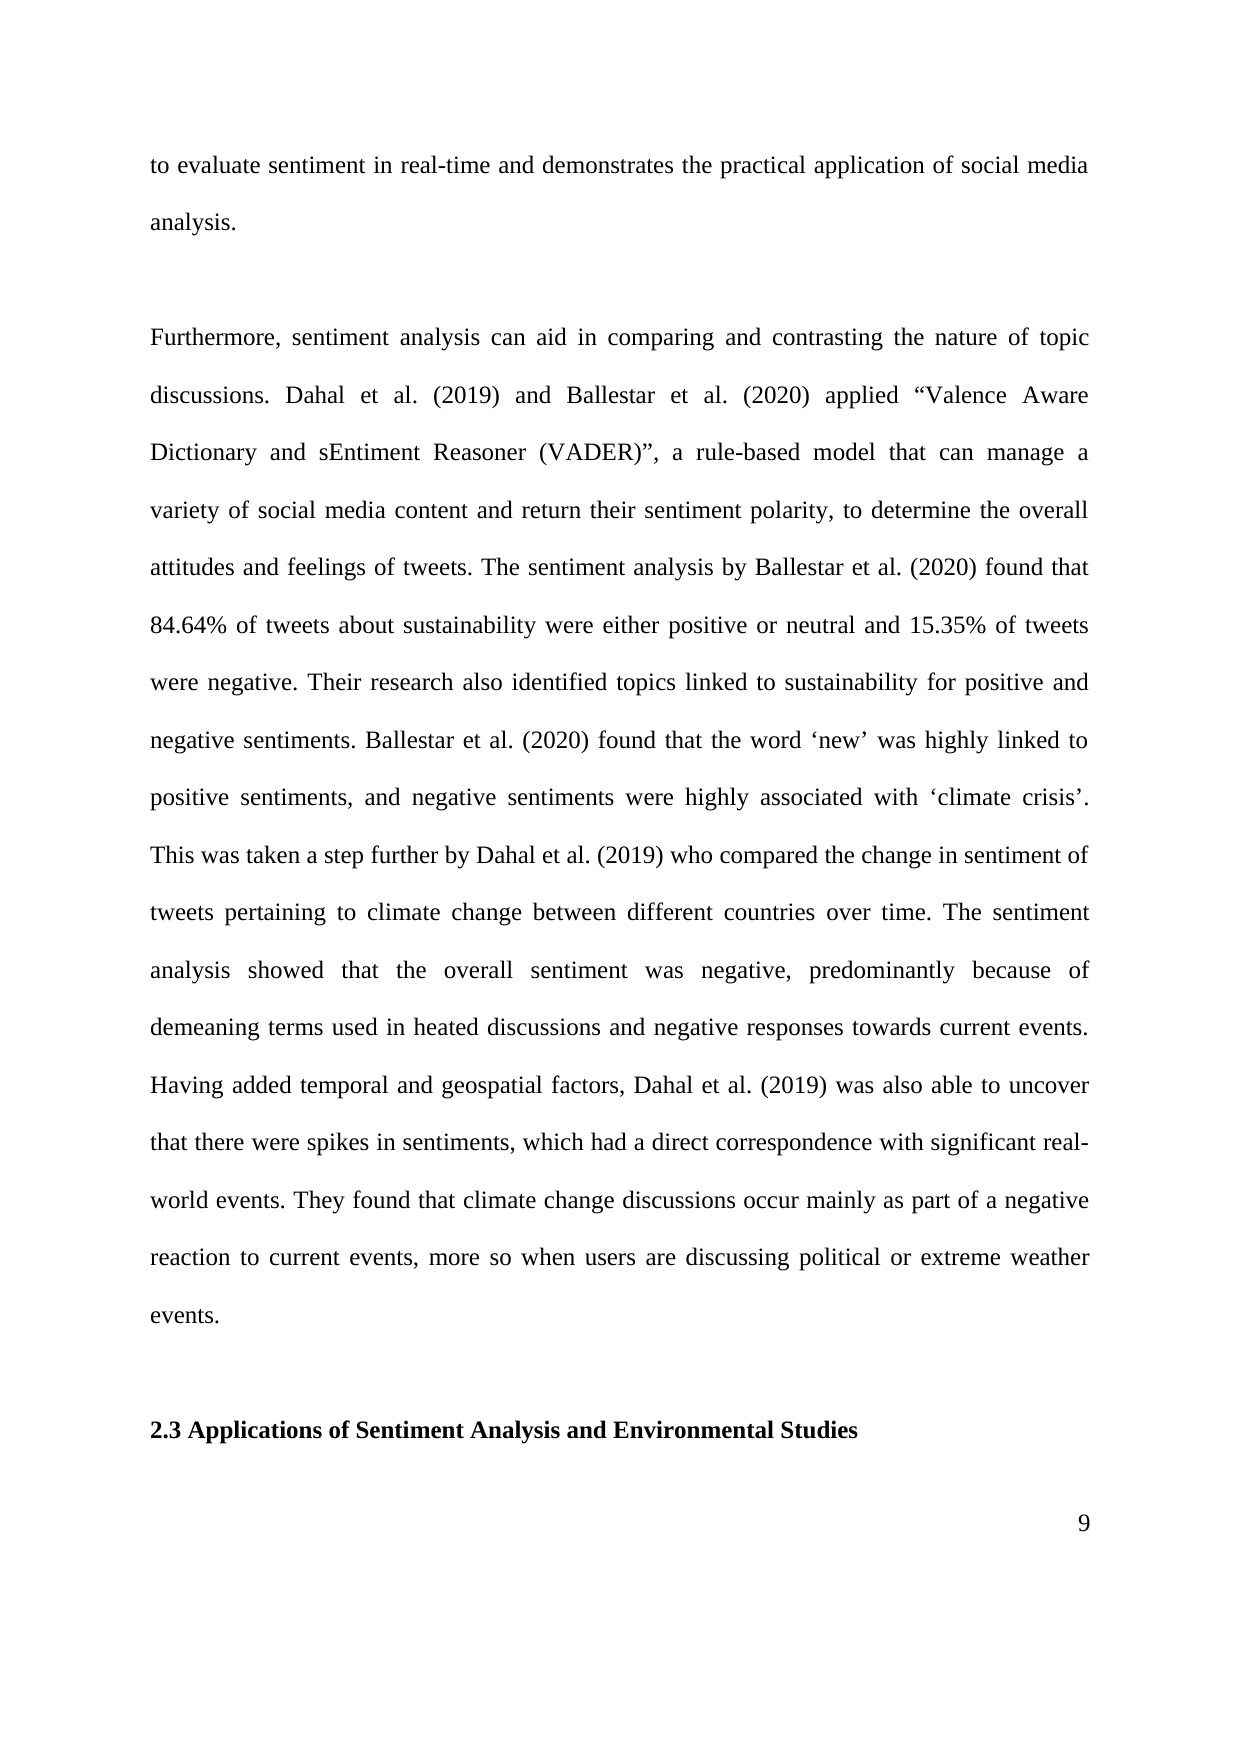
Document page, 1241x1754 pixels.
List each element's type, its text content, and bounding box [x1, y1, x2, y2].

subtitle 2.3 Applications of Sentiment Analysis and Environmental Studies [150, 1415, 1090, 1444]
text Furthermore, sentiment analysis can aid in comparing and contrasting the nature of topic discussions. Dahal et al. (2019) and Ballestar et al. (2020) applied “Valence Aware Dictionary and sEntiment Reasoner (VADER)”, a rule-based model that can manage a variety of social media content and return their sentiment polarity, to determine the overall attitudes and feelings of tweets. The sentiment analysis by Ballestar et al. (2020) found that 84.64% of tweets about sustainability were either positive or neutral and 15.35% of tweets were negative. Their research also identified topics linked to sustainability for positive and negative sentiments. Ballestar et al. (2020) found that the word ‘new’ was highly linked to positive sentiments, and negative sentiments were highly associated with ‘climate crisis’. This was taken a step further by Dahal et al. (2019) who compared the change in sentiment of tweets pertaining to climate change between different countries over time. The sentiment analysis showed that the overall sentiment was negative, predominantly because of demeaning terms used in heated discussions and negative responses towards current events. Having added temporal and geospatial factors, Dahal et al. (2019) was also able to uncover that there were spikes in sentiments, which had a direct correspondence with significant real-world events. They found that climate change discussions occur mainly as part of a negative reaction to current events, more so when users are discussing political or extreme weather events. [150, 322, 1090, 1329]
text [150, 150, 1090, 236]
